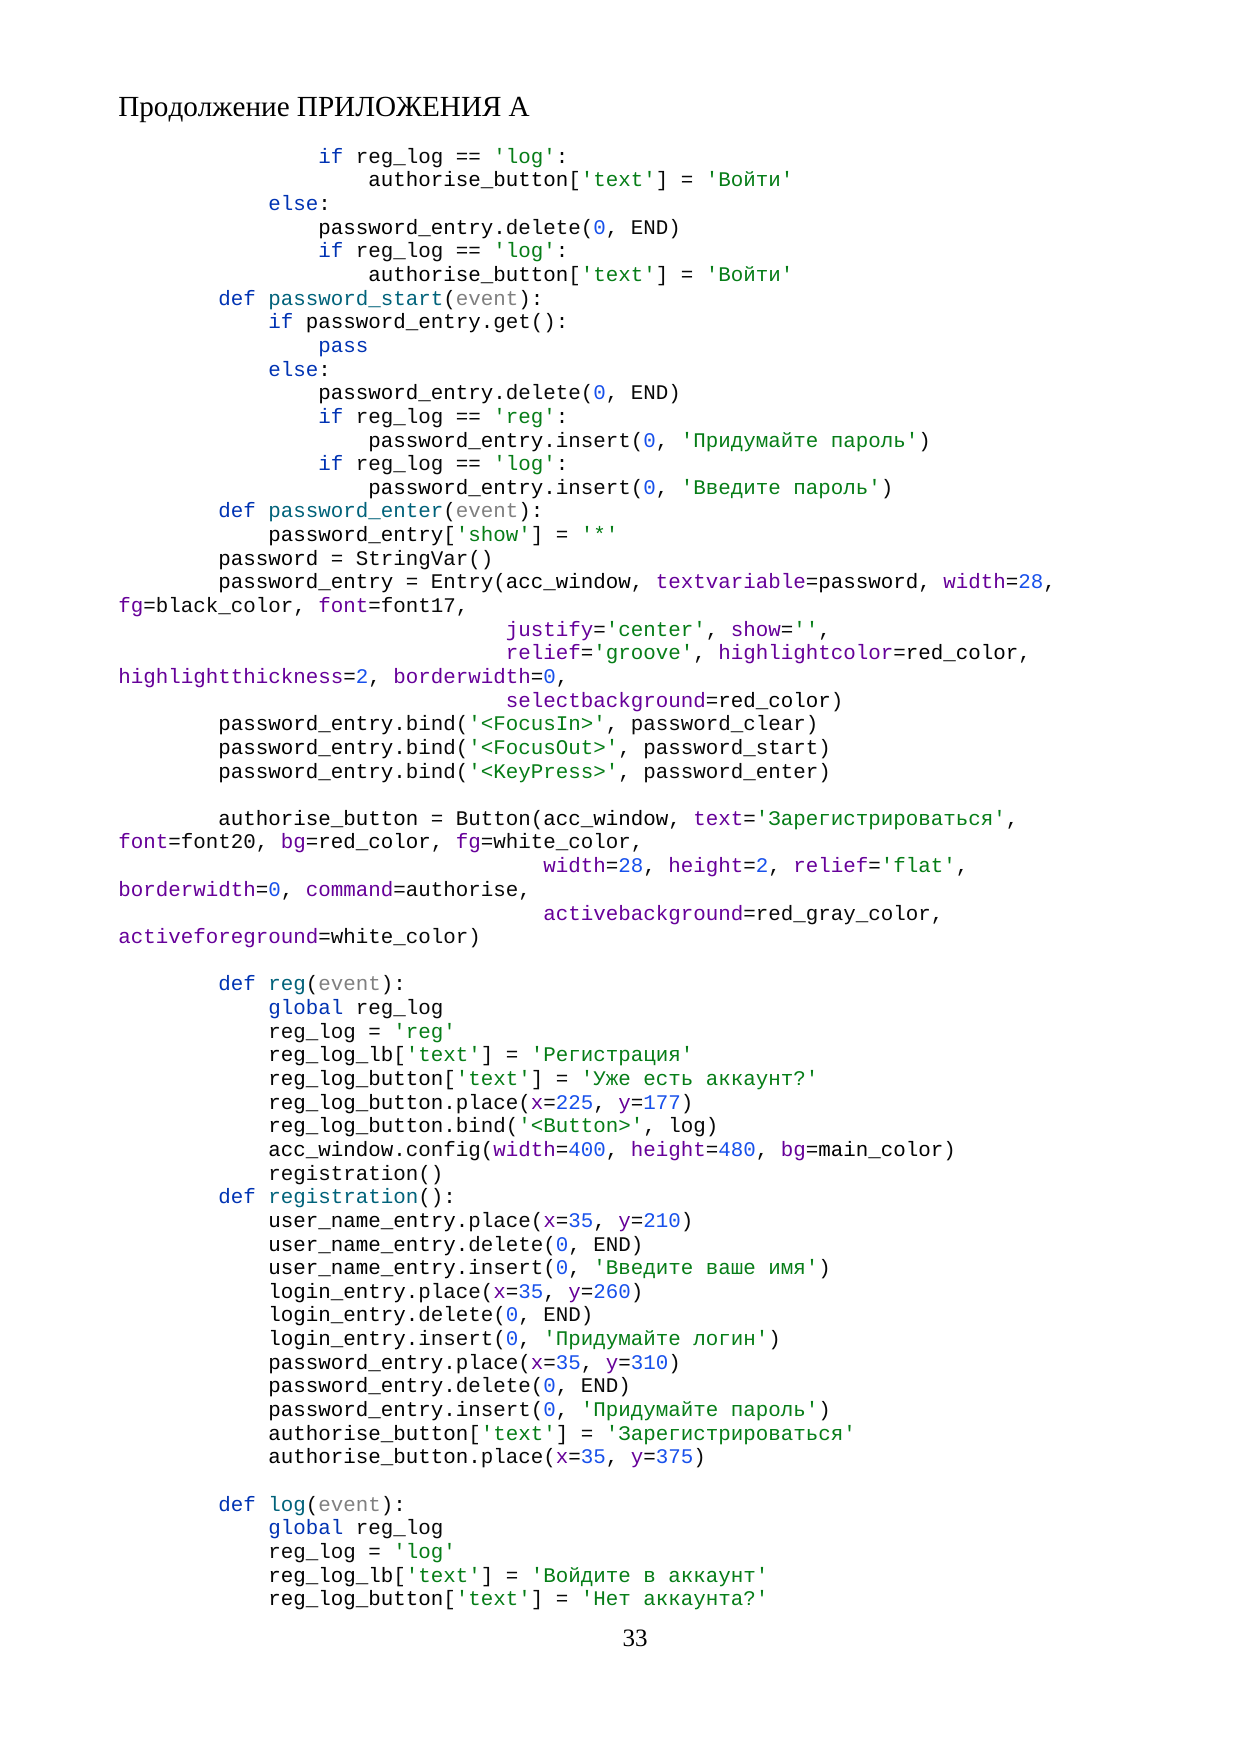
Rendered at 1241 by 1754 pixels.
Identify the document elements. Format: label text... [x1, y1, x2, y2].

text if reg_log == 'log': authorise_button['text'] = 'Войти' else: password_entry.delete(0, END) if reg_log == 'log': authorise_button['text'] = 'Войти' def password_start(event): if password_entry.get(): pass else: password_entry.delete(0, END) if reg_log == 'reg': password_entry.insert(0, 'Придумайте пароль') if reg_log == 'log': password_entry.insert(0, 'Введите пароль') def password_enter(event): password_entry['show'] = '*' password = StringVar() password_entry = Entry(acc_window, textvariable=password, width=28, fg=black_color, font=font17, justify='center', show='', relief='groove', highlightcolor=red_color, highlightthickness=2, borderwidth=0, selectbackground=red_color) password_entry.bind('<FocusIn>', password_clear) password_entry.bind('<FocusOut>', password_start) password_entry.bind('<KeyPress>', password_enter) authorise_button = Button(acc_window, text='Зарегистрироваться', font=font20, bg=red_color, fg=white_color, width=28, height=2, relief='flat', borderwidth=0, command=authorise, activebackground=red_gray_color, activeforeground=white_color) def reg(event): global reg_log reg_log = 'reg' reg_log_lb['text'] = 'Регистрация' reg_log_button['text'] = 'Уже есть аккаунт?' reg_log_button.place(x=225, y=177) reg_log_button.bind('<Button>', log) acc_window.config(width=400, height=480, bg=main_color) registration() def registration(): user_name_entry.place(x=35, y=210) user_name_entry.delete(0, END) user_name_entry.insert(0, 'Введите ваше имя') login_entry.place(x=35, y=260) login_entry.delete(0, END) login_entry.insert(0, 'Придумайте логин') password_entry.place(x=35, y=310) password_entry.delete(0, END) password_entry.insert(0, 'Придумайте пароль') authorise_button['text'] = 'Зарегистрироваться' authorise_button.place(x=35, y=375) def log(event): global reg_log reg_log = 'log' reg_log_lb['text'] = 'Войдите в аккаунт' reg_log_button['text'] = 'Нет аккаунта?' [118, 122, 1152, 1612]
text Продолжение ПРИЛОЖЕНИЯ А [118, 89, 1152, 122]
